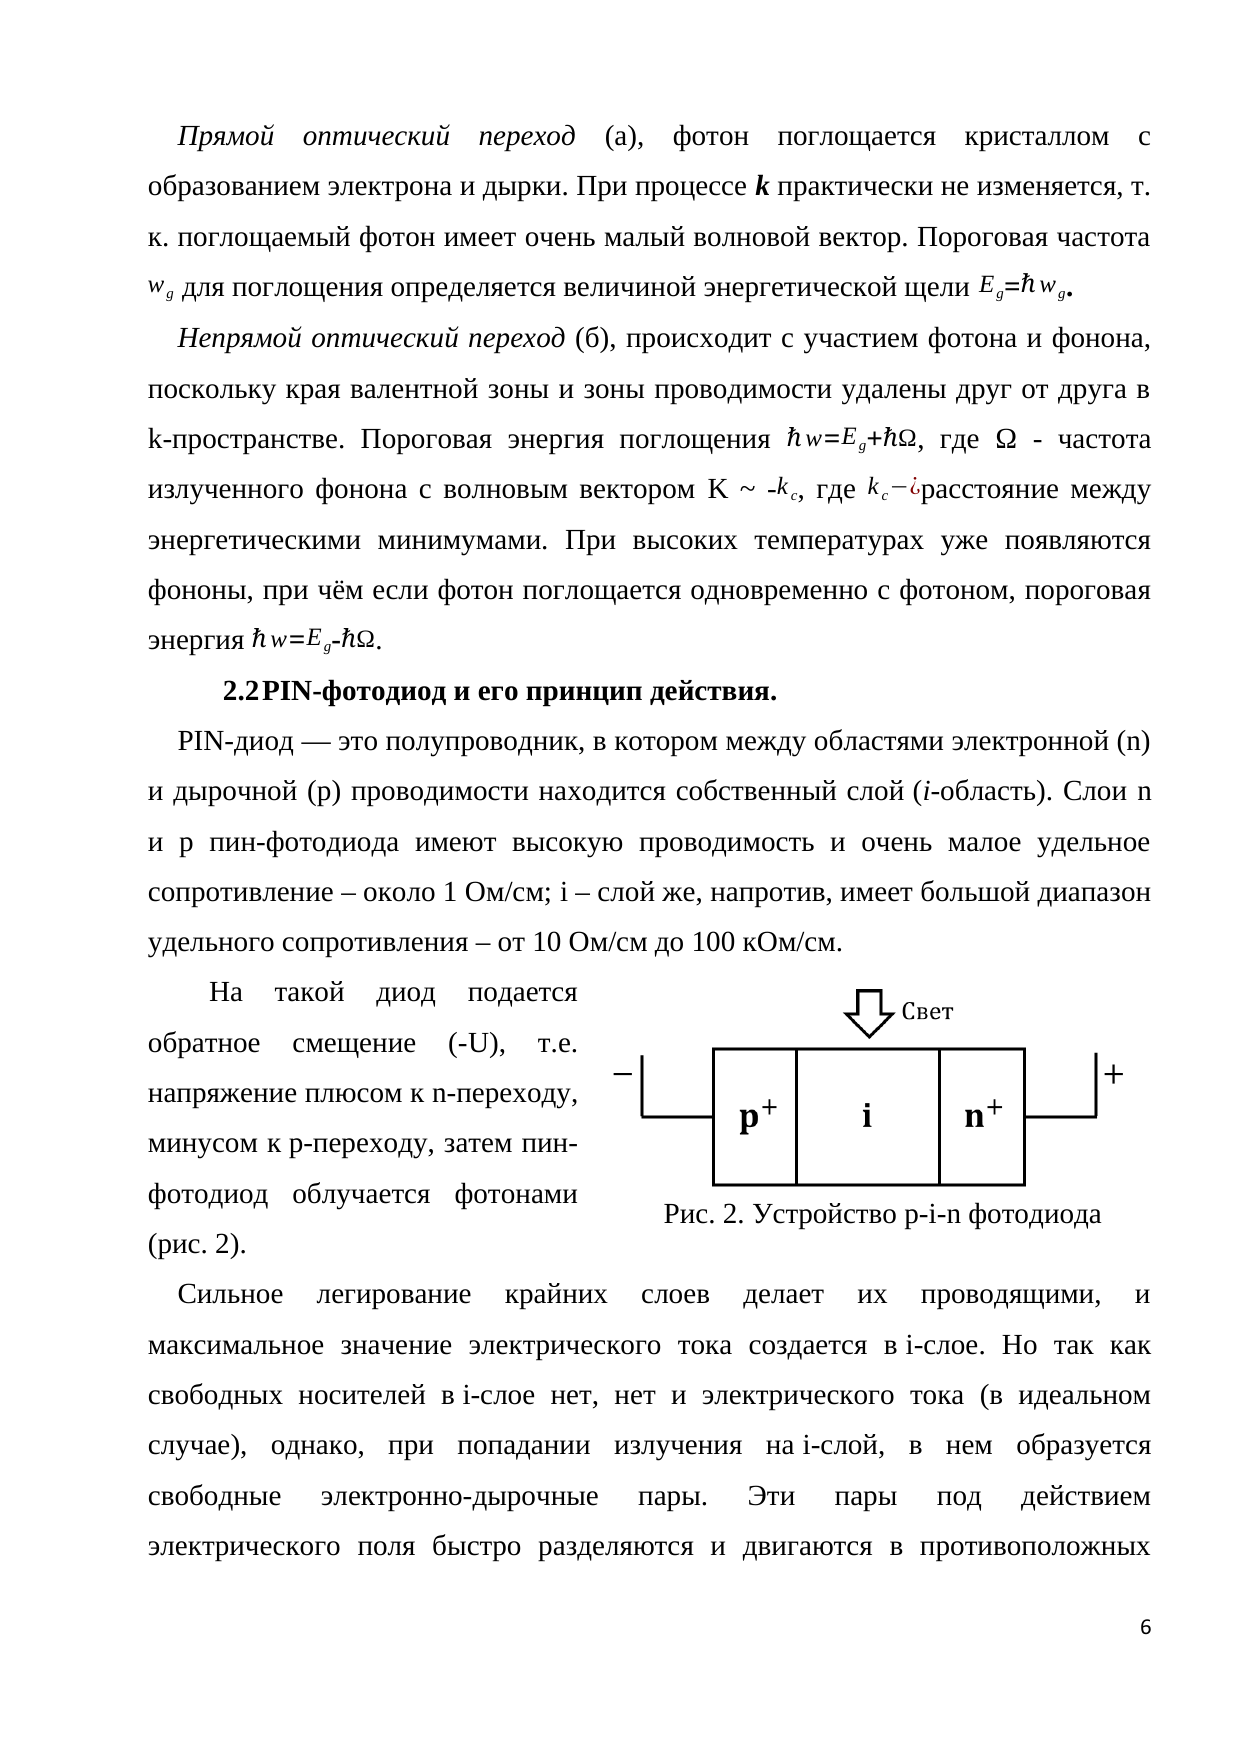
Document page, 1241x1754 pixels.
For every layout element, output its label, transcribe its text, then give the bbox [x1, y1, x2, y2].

text Непрямой оптический переход (б), происходит с участием фотона и фонона, поскольку края валентной зоны и зоны проводимости удалены друг от друга в k-пространстве. Пороговая энергия поглощения =+, где Ω - частота излученного фонона с волновым вектором K ~ -, где расстояние между энергетическими минимумами. При высоких температурах уже появляются фононы, при чём если фотон поглощается одновременно с фотоном, пороговая энергия =-. [148, 321, 1152, 656]
text Прямой оптический переход (а), фотон поглощается кристаллом с образованием электрона и дырки. При процессе k практически не изменяется, т. к. поглощаемый фотон имеет очень малый волновой вектор. Пороговая частота для поглощения определяется величиной энергетической щели =. [148, 118, 1152, 304]
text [148, 1276, 1152, 1562]
list PIN-фотодиод и его принцип действия. [223, 673, 1152, 706]
text PIN-диод — это полупроводник, в котором между областями электронной (n) и дырочной (p) проводимости находится собственный слой (i-область). Слои n и p пин-фотодиода имеют высокую проводимость и очень малое удельное сопротивление – около 1 Ом/см; i – слой же, напротив, имеет большой диапазон удельного сопротивления – от 10 Ом/см до 100 кОм/см. [148, 723, 1152, 958]
picture [596, 989, 1139, 1187]
